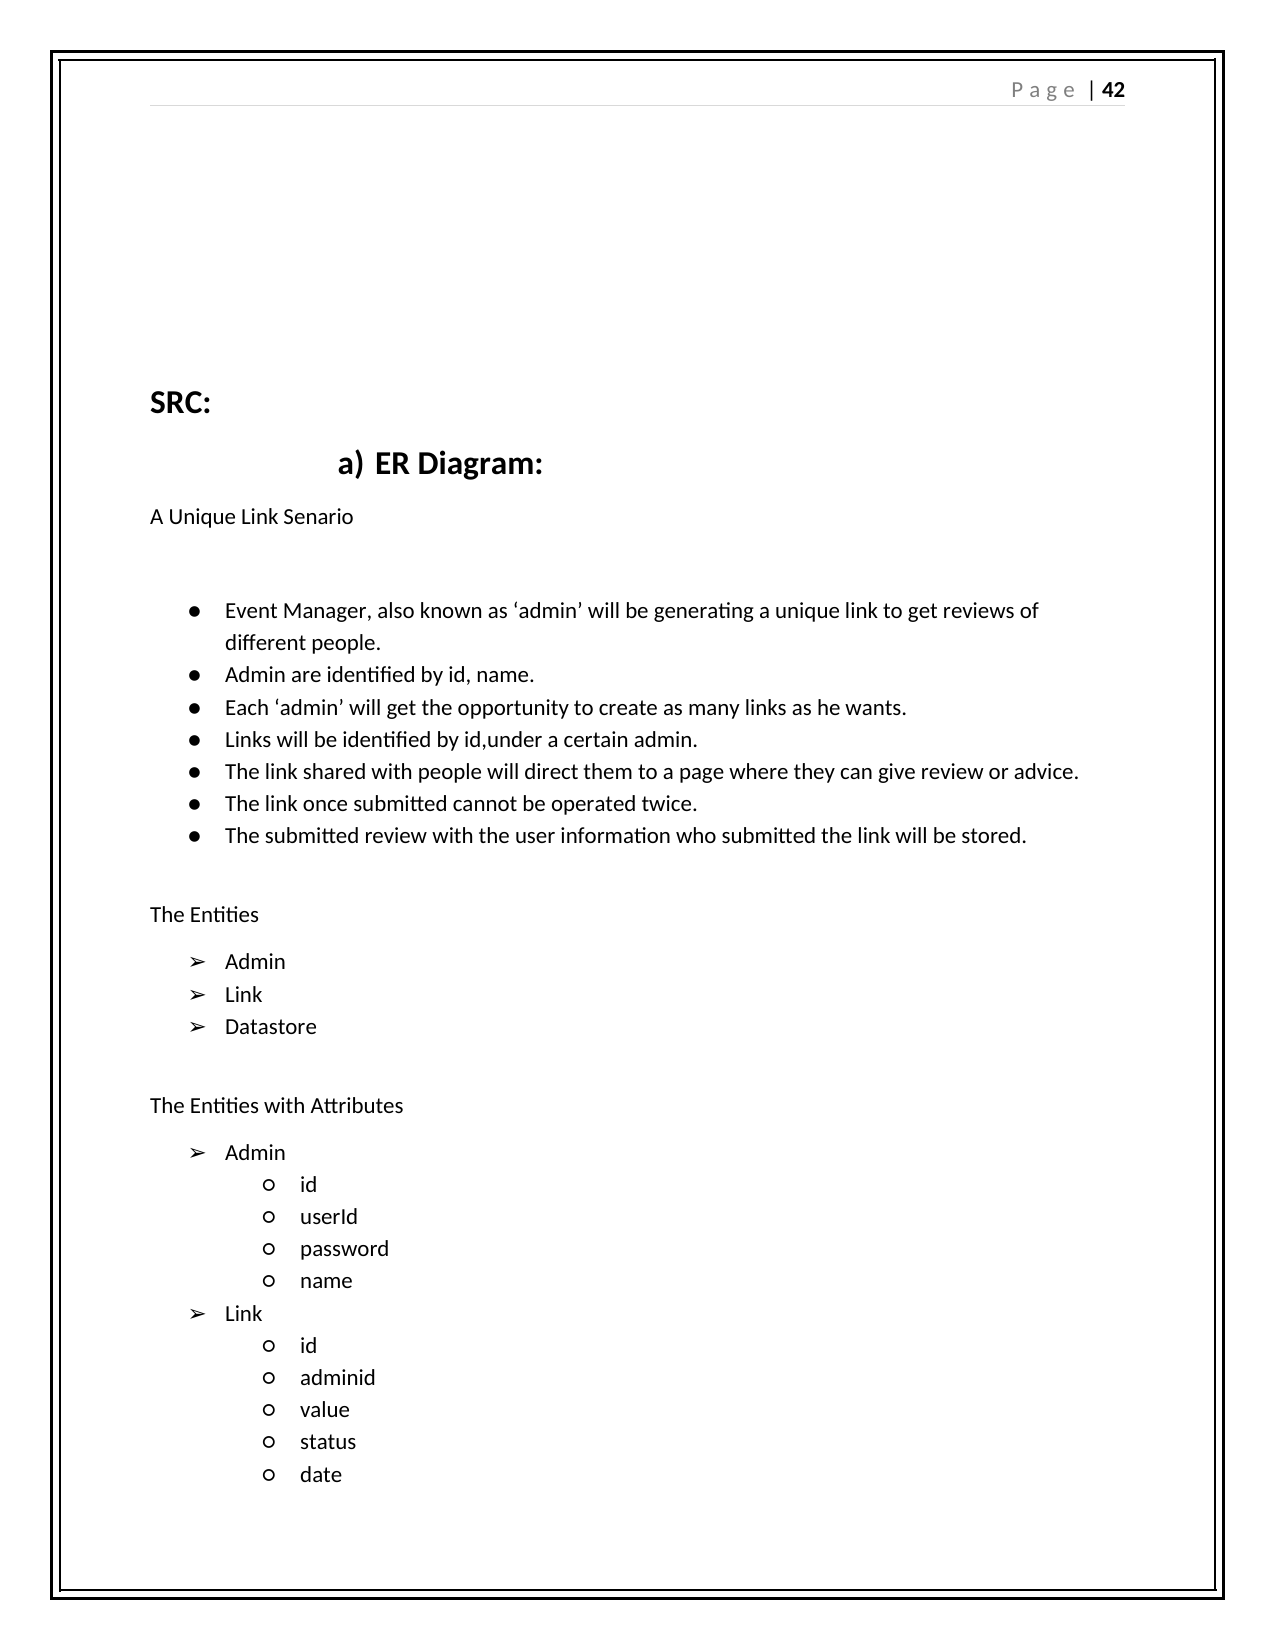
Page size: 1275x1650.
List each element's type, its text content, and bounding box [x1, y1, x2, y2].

list value [262, 1395, 1125, 1423]
list Admin [187, 1138, 1125, 1166]
list Event Manager, also known as ‘admin’ will be generating a unique link to get reviews of different people. [187, 596, 1125, 656]
text A Unique Link Senario [150, 502, 1125, 531]
list userId [262, 1202, 1125, 1230]
list The link shared with people will direct them to a page where they can give review or advice. [187, 757, 1125, 785]
text The Entities [150, 901, 1125, 929]
list Admin are identified by id, name. [187, 661, 1125, 689]
list Each ‘admin’ will get the opportunity to create as many links as he wants. [187, 693, 1125, 721]
list ER Diagram: [337, 442, 1125, 483]
list name [262, 1267, 1125, 1294]
list status [262, 1427, 1125, 1456]
list id [262, 1331, 1125, 1359]
list The submitted review with the user information who submitted the link will be stored. [187, 822, 1125, 849]
list Link [187, 1299, 1125, 1327]
list Datastore [187, 1012, 1125, 1040]
text SRC: [150, 381, 1125, 422]
list Links will be identified by id,under a certain admin. [187, 725, 1125, 753]
list password [262, 1234, 1125, 1262]
list The link once submitted cannot be operated twice. [187, 789, 1125, 817]
list Admin [187, 947, 1125, 976]
list Link [187, 980, 1125, 1008]
list id [262, 1170, 1125, 1198]
text The Entities with Attributes [150, 1091, 1125, 1119]
list date [262, 1460, 1125, 1488]
list adminid [262, 1363, 1125, 1391]
